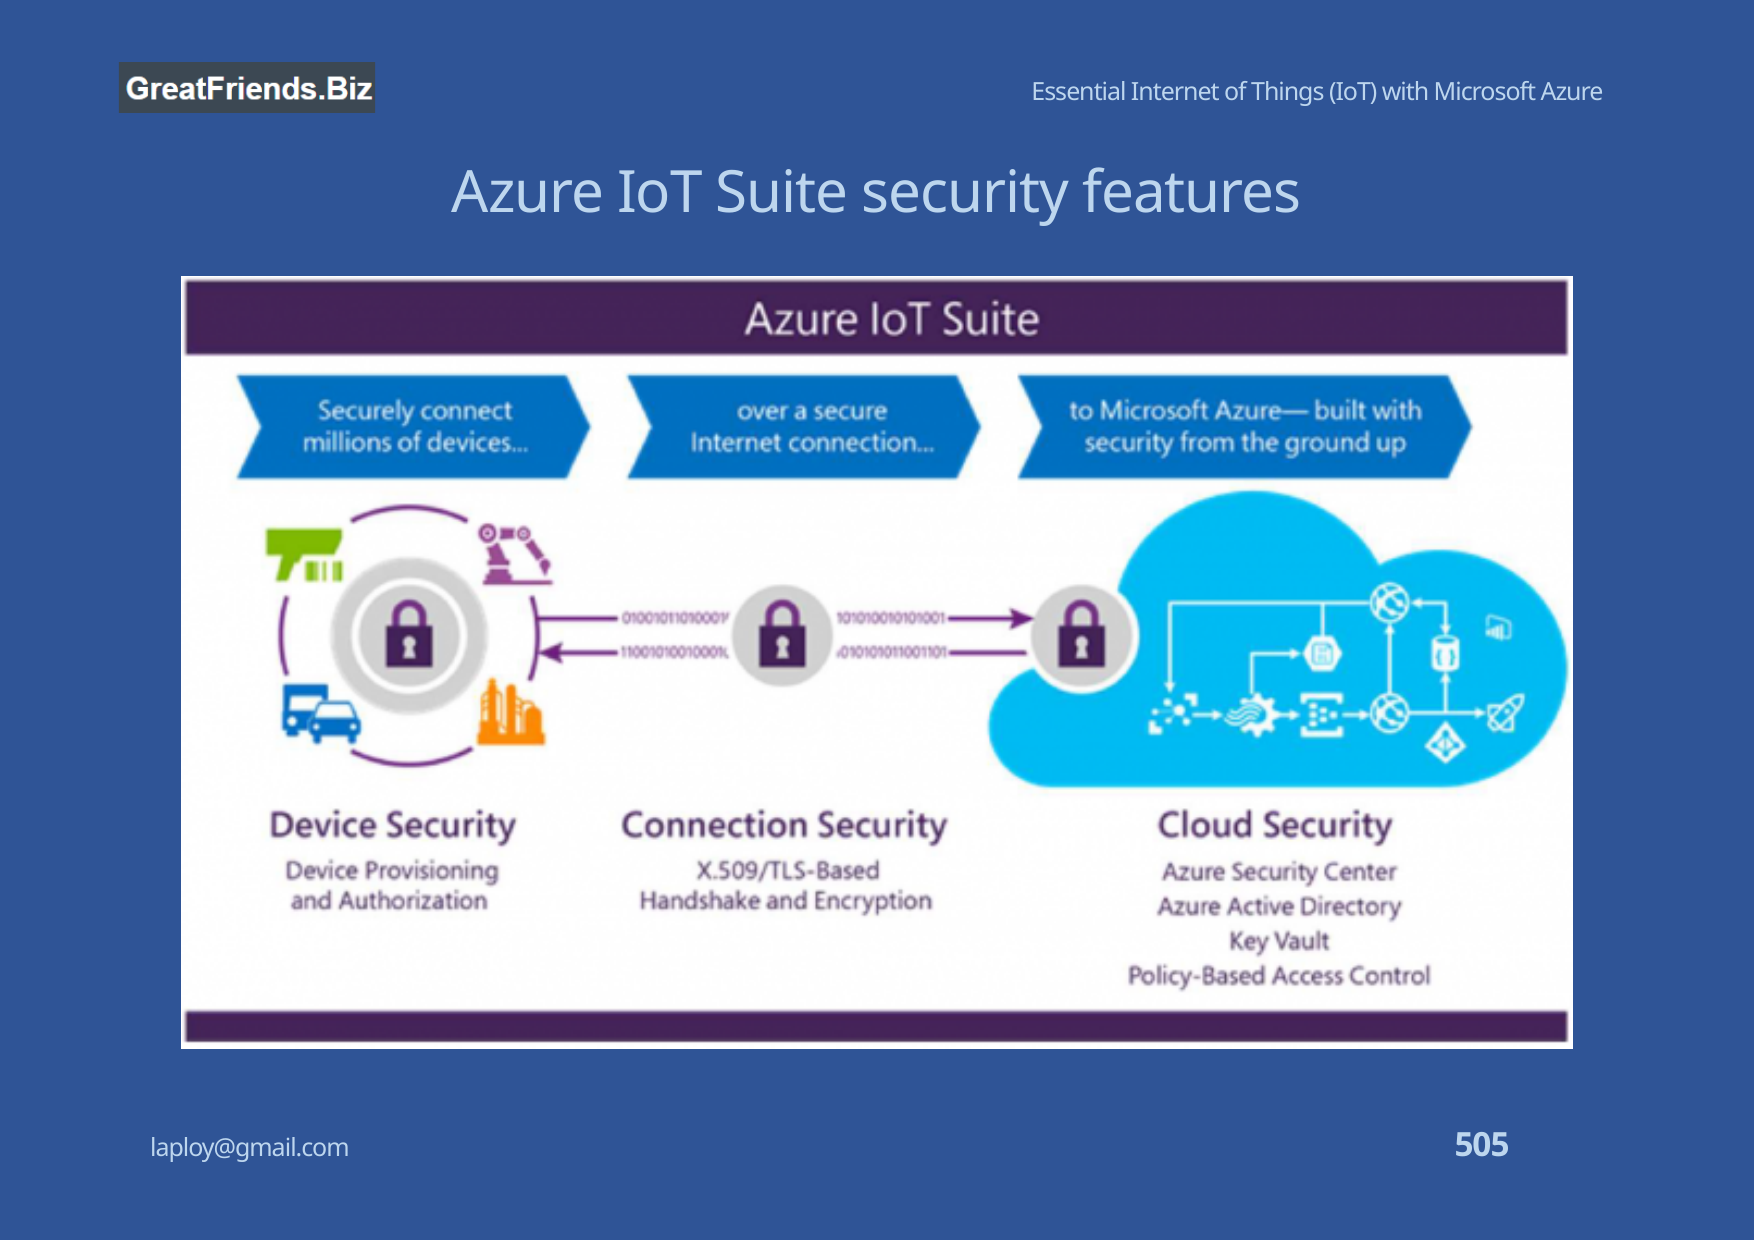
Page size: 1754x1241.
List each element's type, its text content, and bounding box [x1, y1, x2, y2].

picture [118, 62, 375, 113]
picture [181, 276, 1573, 1049]
title Azure IoT Suite security features [150, 150, 1604, 229]
